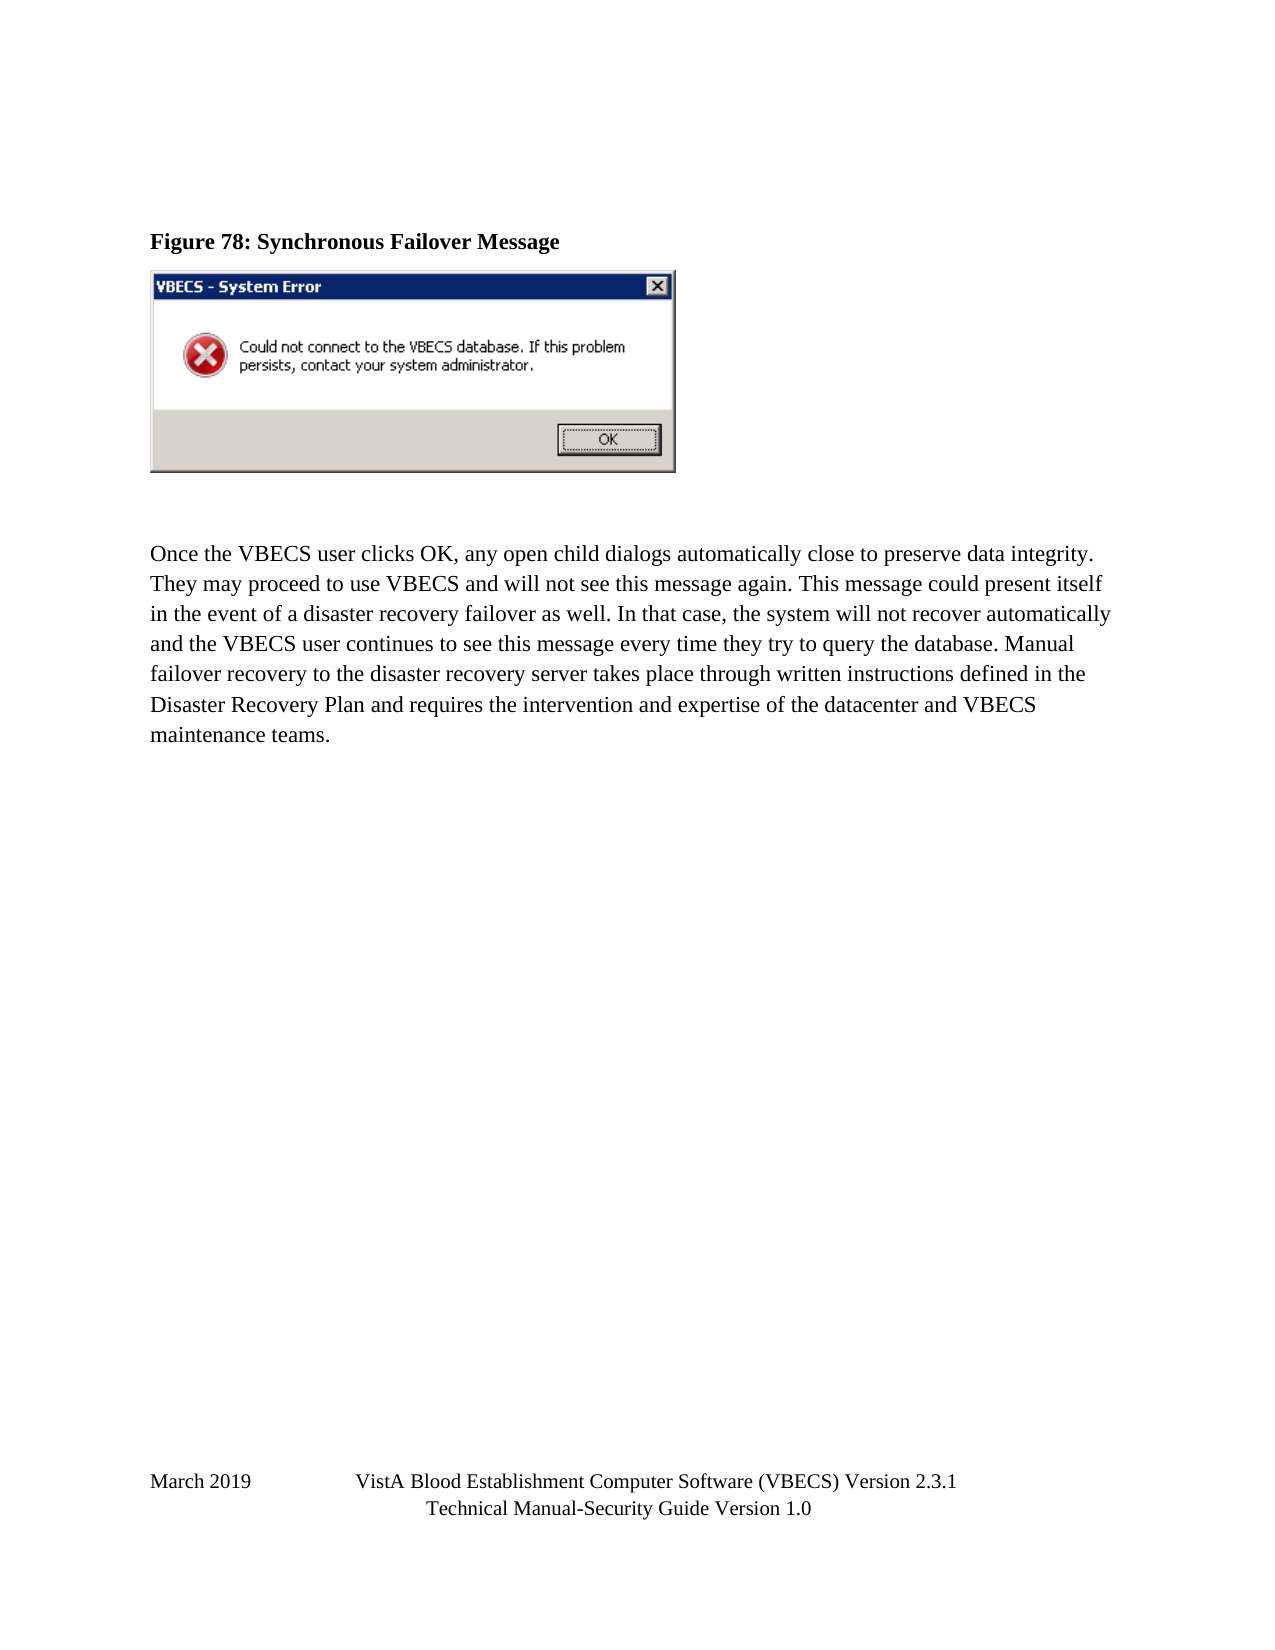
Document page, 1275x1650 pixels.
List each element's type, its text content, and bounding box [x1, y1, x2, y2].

picture [150, 270, 676, 473]
text Once the VBECS user clicks OK, any open child dialogs automatically close to preserve data integrity. They may proceed to use VBECS and will not see this message again. This message could present itself in the event of a disaster recovery failover as well. In that case, the system will not recover automatically and the VBECS user continues to see this message every time they try to query the database. Manual failover recovery to the disaster recovery server takes place through written instructions defined in the Disaster Recovery Plan and requires the intervention and expertise of the datacenter and VBECS maintenance teams. [150, 540, 1125, 747]
